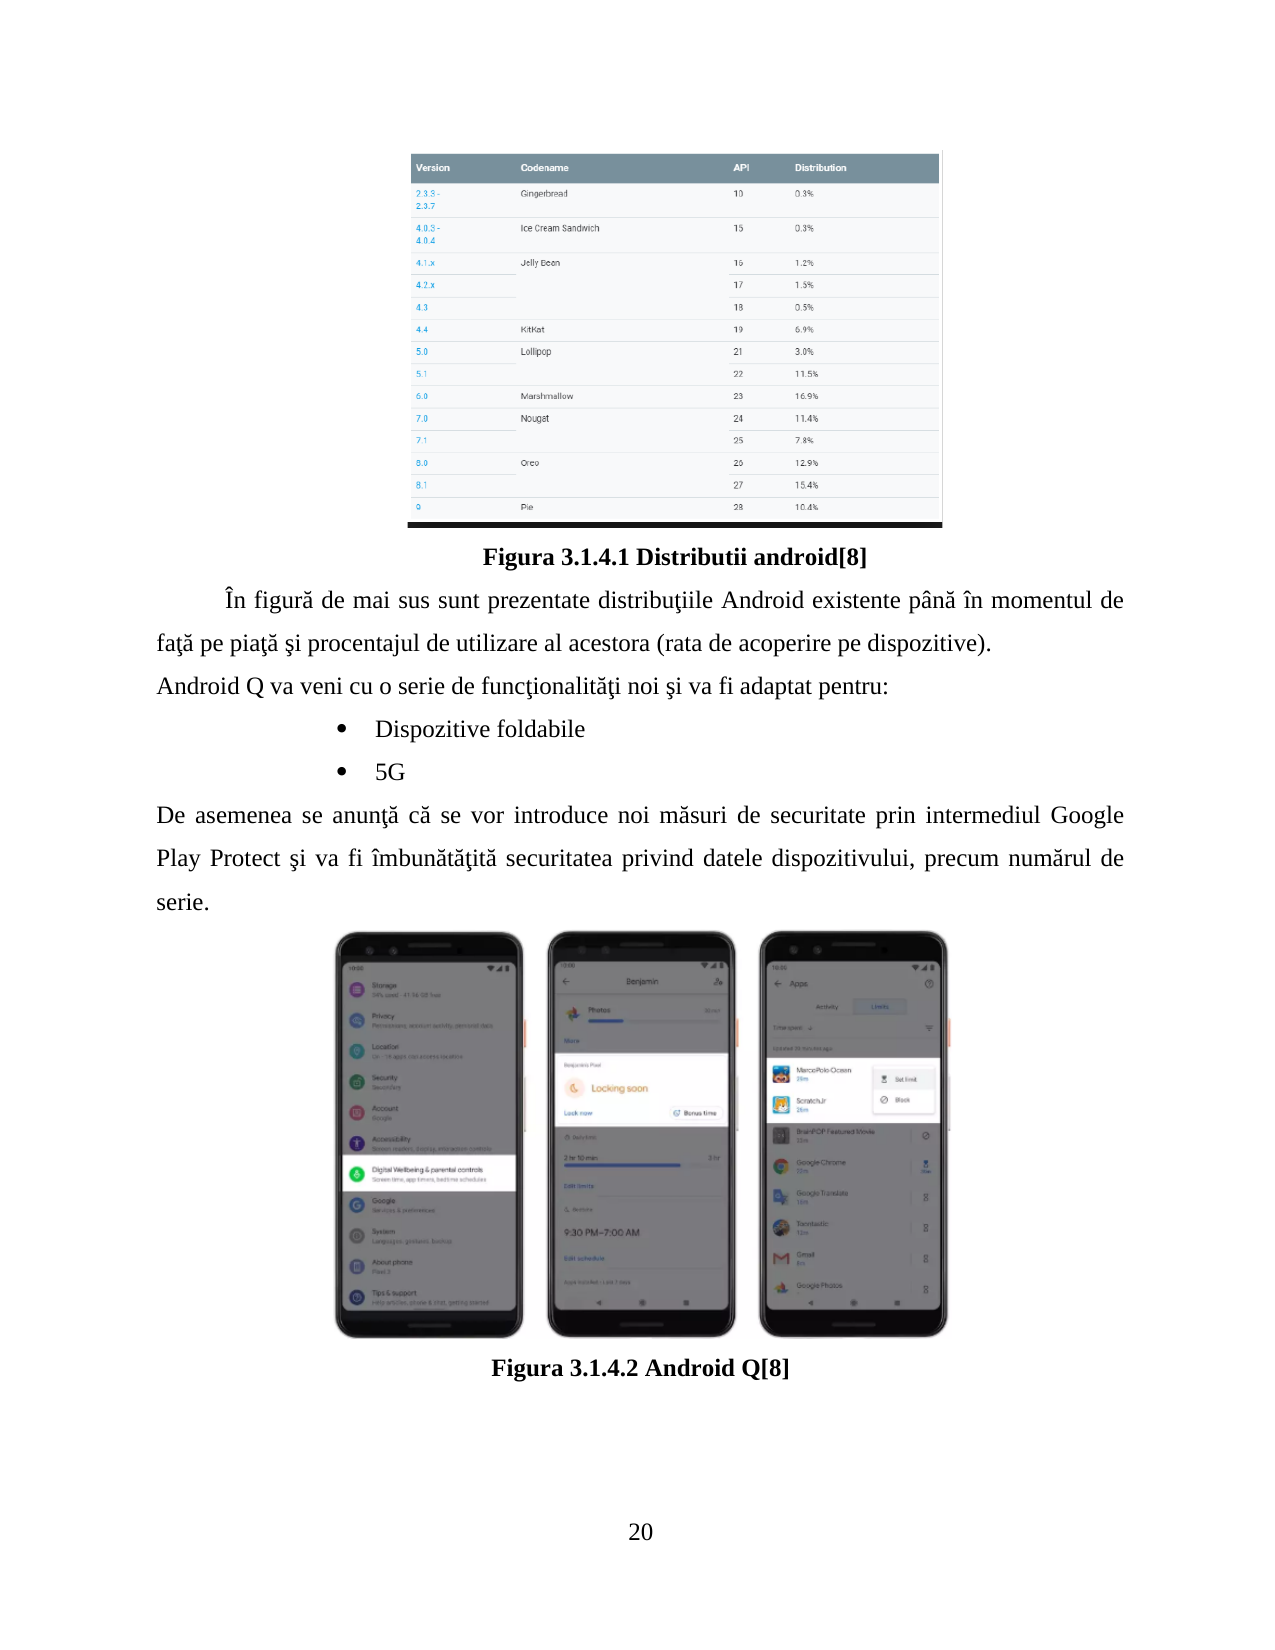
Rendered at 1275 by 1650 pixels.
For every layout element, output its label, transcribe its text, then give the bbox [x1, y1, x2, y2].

picture [407, 150, 943, 528]
text În figură de mai sus sunt prezentate distribuţiile Android existente până în momentul de faţă pe piaţă şi procentajul de utilizare al acestora (rata de acoperire pe dispozitive). [156, 585, 1125, 657]
list 5G [337, 757, 1125, 786]
text De asemenea se anunţă că se vor introduce noi măsuri de securitate prin intermediul Google Play Protect şi va fi îmbunătăţită securitatea privind datele dispozitivului, precum numărul de serie. [156, 800, 1125, 915]
list Dispozitive foldabile [337, 714, 1125, 743]
text Figura 3.1.4.2 Android Q[8] [156, 1353, 1125, 1381]
text Figura 3.1.4.1 Distributii android[8] [156, 542, 1125, 570]
text Android Q va veni cu o serie de funcţionalităţi noi şi va fi adaptat pentru: [156, 671, 1125, 700]
picture [328, 929, 953, 1339]
